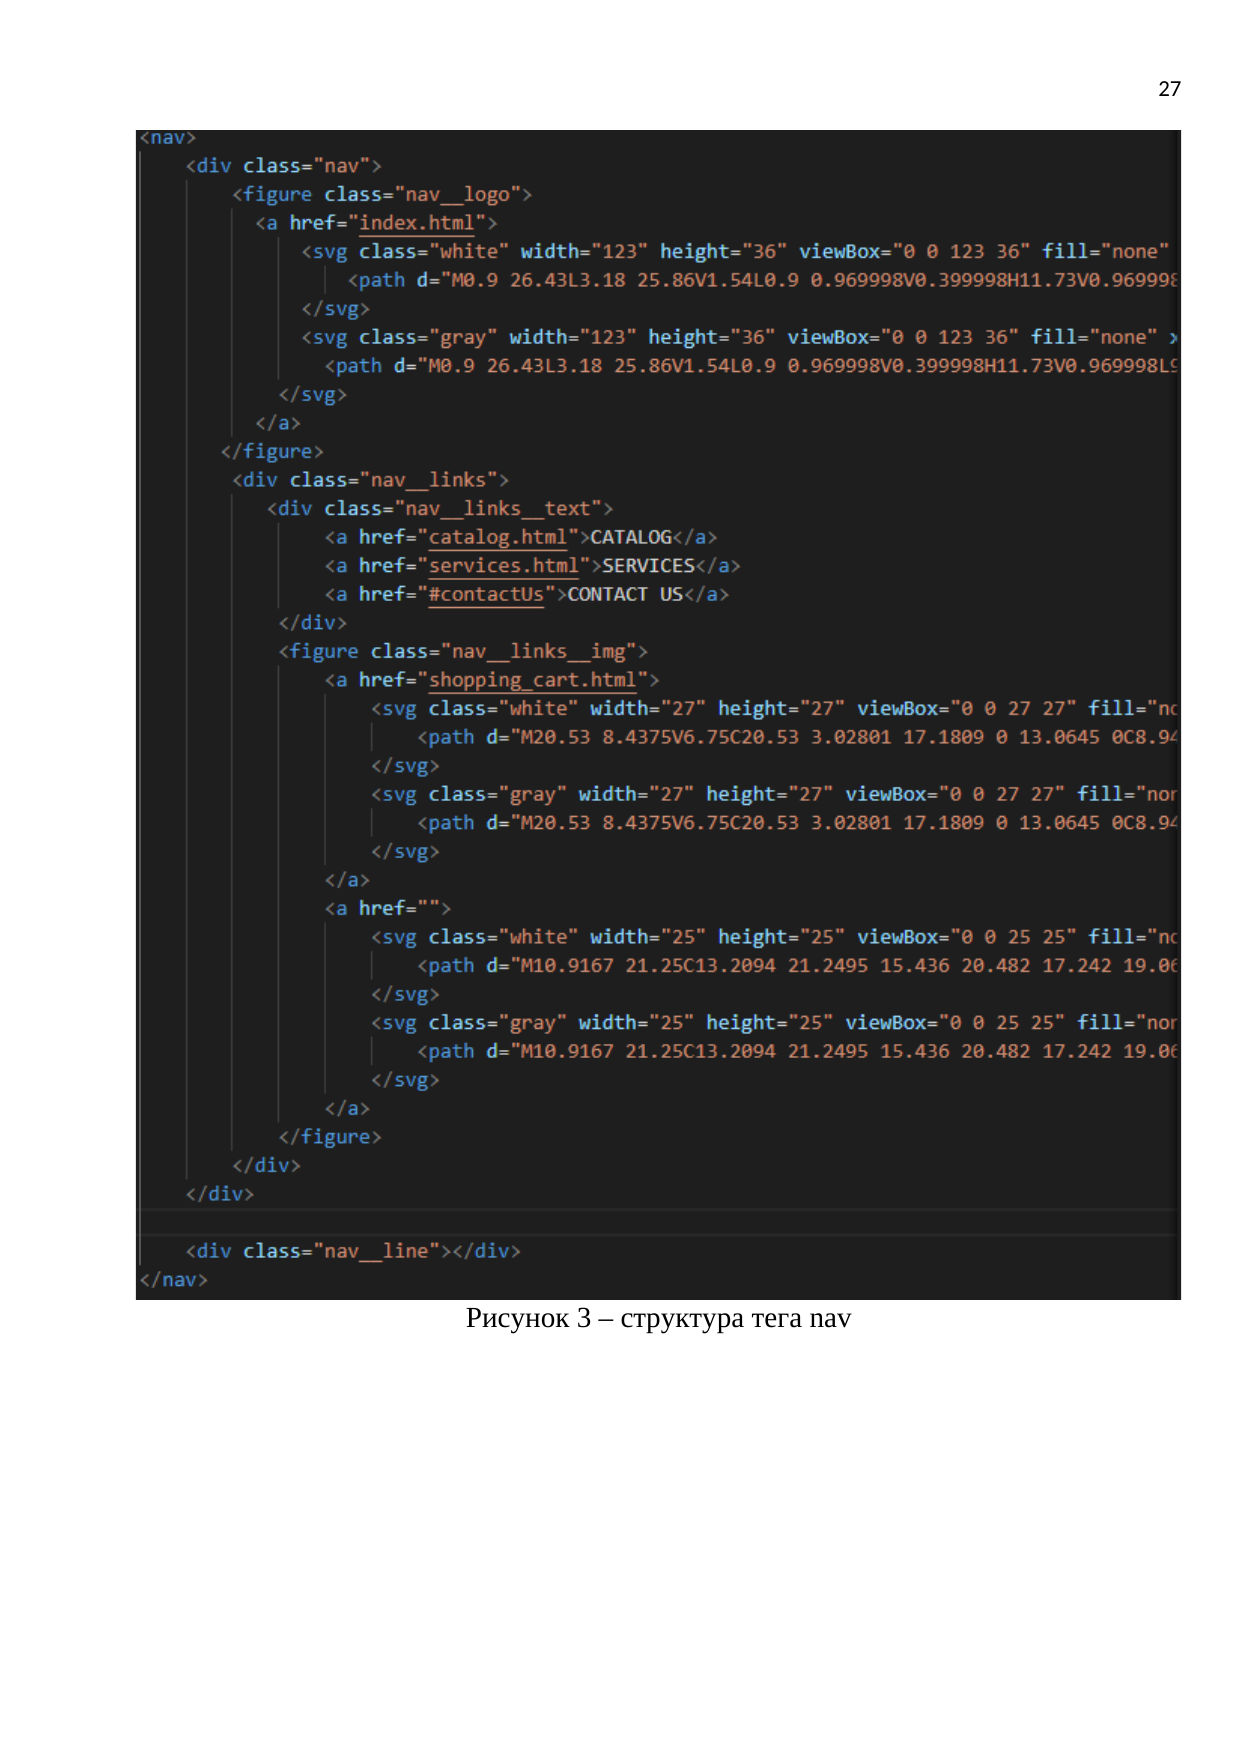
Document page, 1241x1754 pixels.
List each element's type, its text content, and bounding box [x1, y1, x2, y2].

text Рисунок 3 – структура тега nav [136, 1300, 1181, 1333]
picture [135, 130, 1182, 1300]
